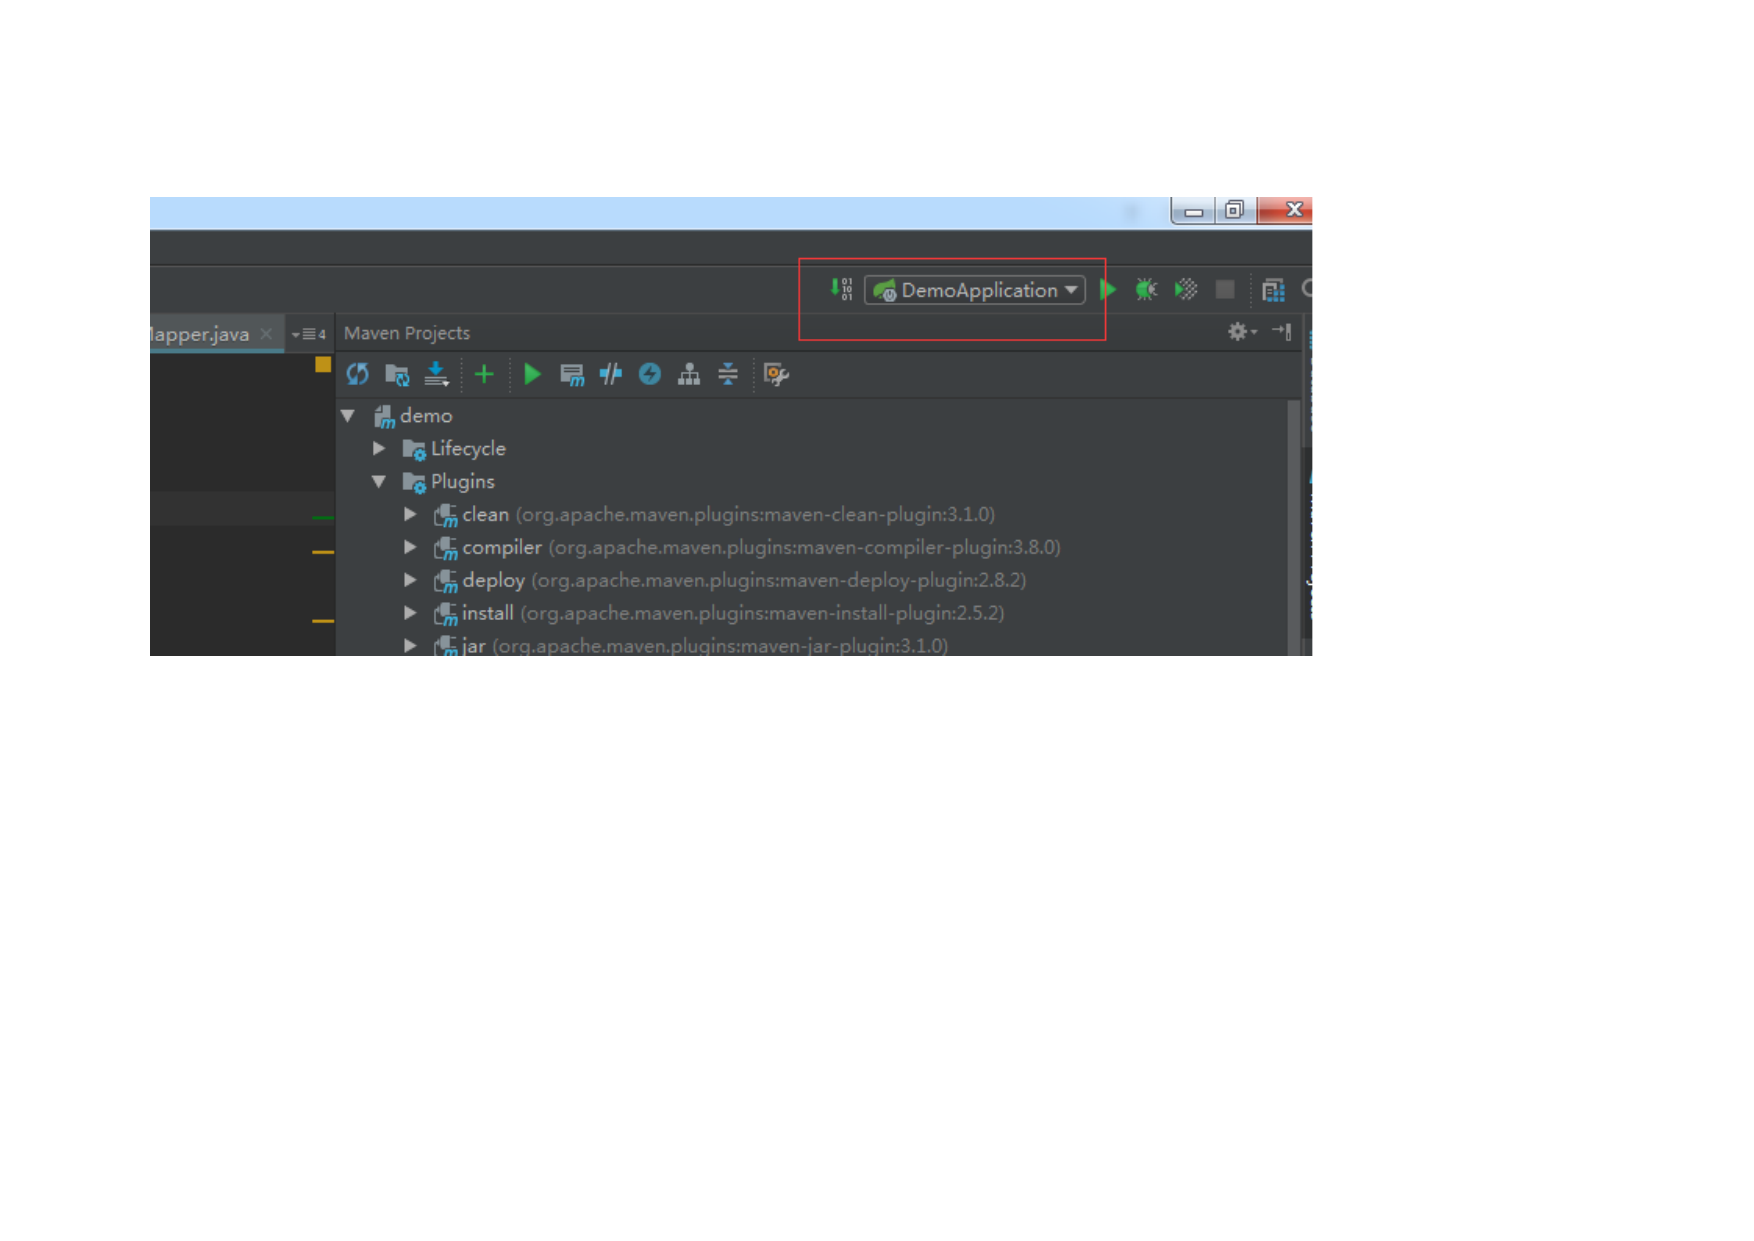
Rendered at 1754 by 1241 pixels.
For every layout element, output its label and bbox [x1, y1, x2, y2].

picture [150, 197, 1313, 656]
